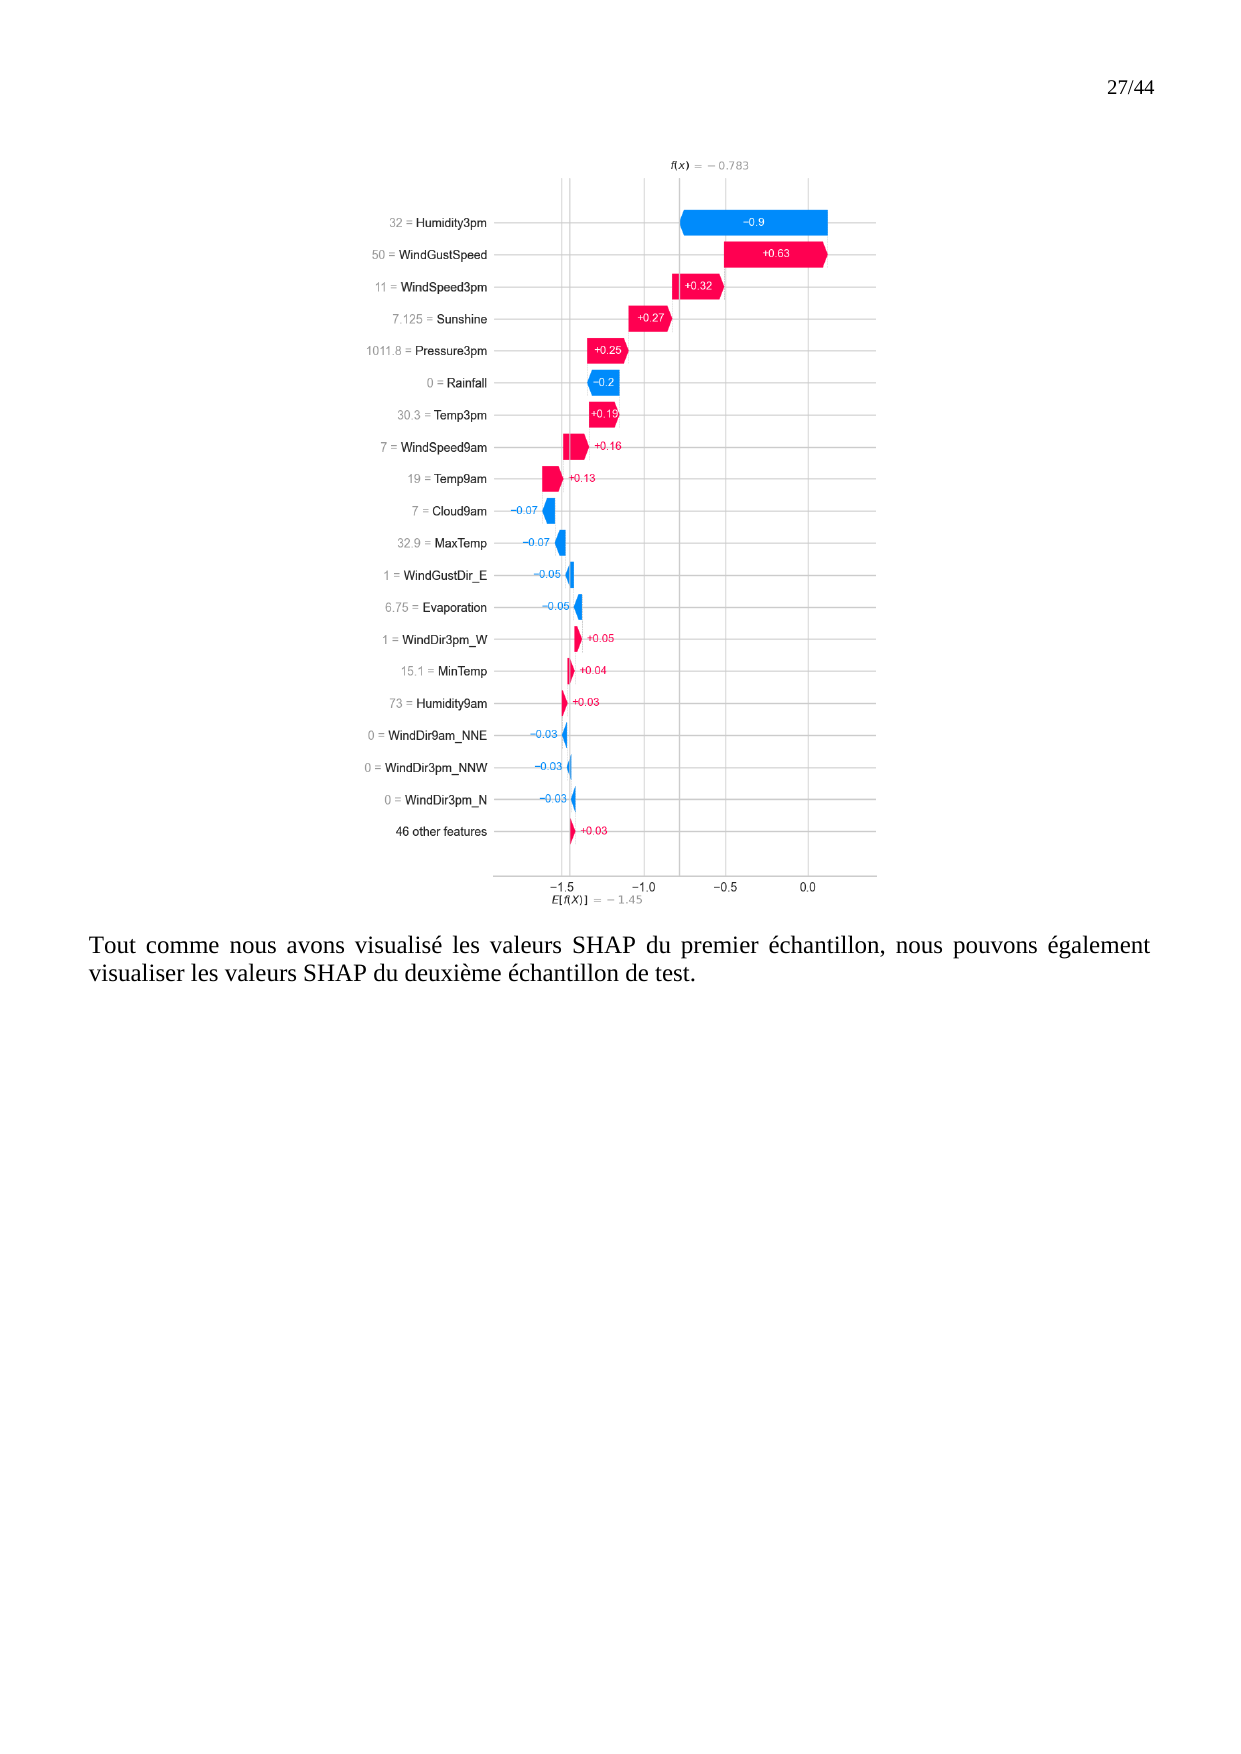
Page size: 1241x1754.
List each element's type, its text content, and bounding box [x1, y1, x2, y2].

text Tout comme nous avons visualisé les valeurs SHAP du premier échantillon, nous pouvons également visualiser les valeurs SHAP du deuxième échantillon de test. [89, 930, 1152, 987]
picture [352, 147, 888, 918]
